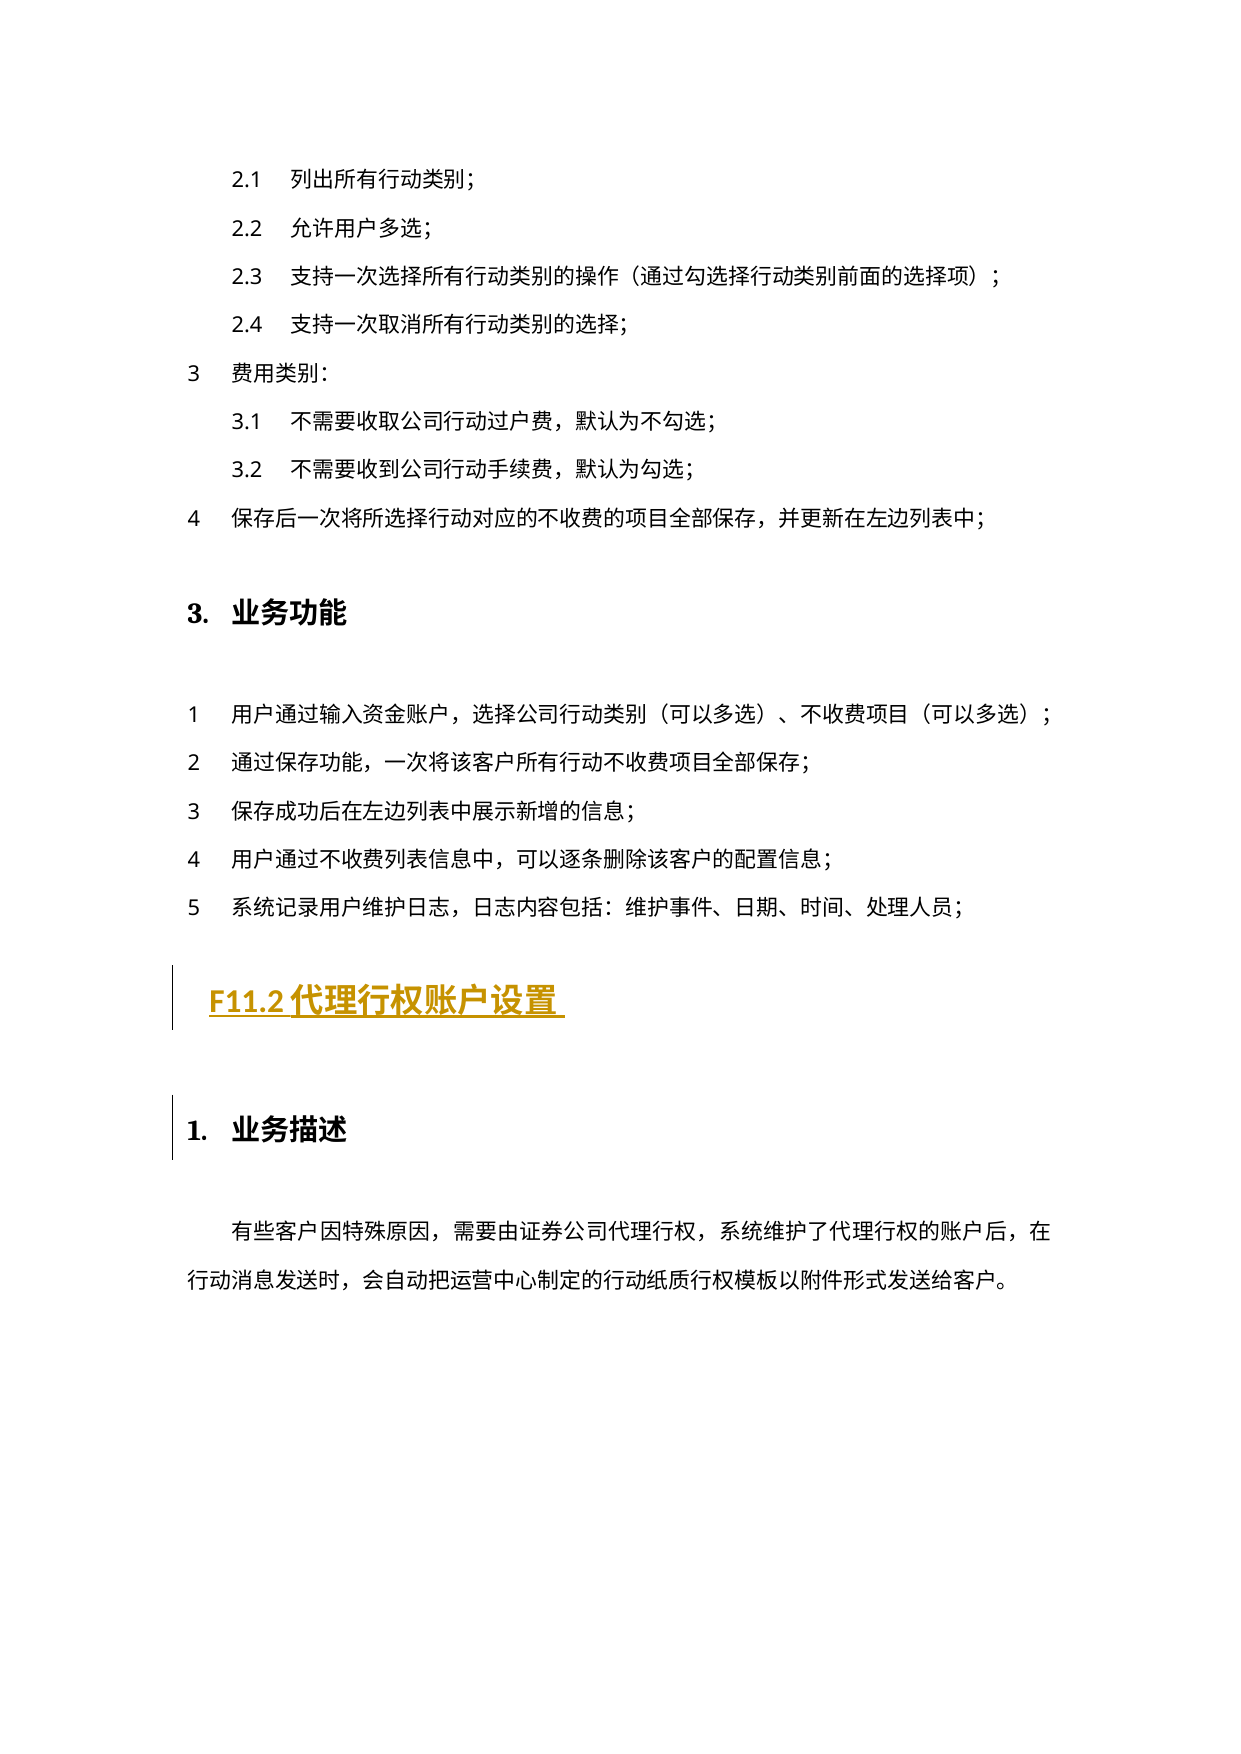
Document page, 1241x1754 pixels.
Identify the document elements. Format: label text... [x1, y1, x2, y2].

list 允许用户多选； [231, 210, 1053, 243]
subtitle 业务描述 [187, 1095, 1053, 1160]
list 支持一次选择所有行动类别的操作（通过勾选择行动类别前面的选择项）； [231, 259, 1053, 291]
list 系统记录用户维护日志，日志内容包括：维护事件、日期、时间、处理人员； [187, 890, 1053, 922]
list 费用类别： [187, 355, 1053, 388]
list 支持一次取消所有行动类别的选择； [231, 307, 1053, 339]
list 保存成功后在左边列表中展示新增的信息； [187, 793, 1053, 826]
text 有些客户因特殊原因，需要由证券公司代理行权，系统维护了代理行权的账户后，在行动消息发送时，会自动把运营中心制定的行动纸质行权模板以附件形式发送给客户。 [187, 1213, 1053, 1295]
list 保存后一次将所选择行动对应的不收费的项目全部保存，并更新在左边列表中； [187, 500, 1053, 533]
list 列出所有行动类别； [231, 162, 1053, 194]
list 不需要收取公司行动过户费，默认为不勾选； [231, 404, 1053, 436]
list 用户通过输入资金账户，选择公司行动类别（可以多选）、不收费项目（可以多选）； [187, 697, 1053, 729]
subtitle 业务功能 [187, 578, 1053, 643]
list 用户通过不收费列表信息中，可以逐条删除该客户的配置信息； [187, 842, 1053, 874]
list 不需要收到公司行动手续费，默认为勾选； [231, 452, 1053, 484]
list 通过保存功能，一次将该客户所有行动不收费项目全部保存； [187, 745, 1053, 777]
